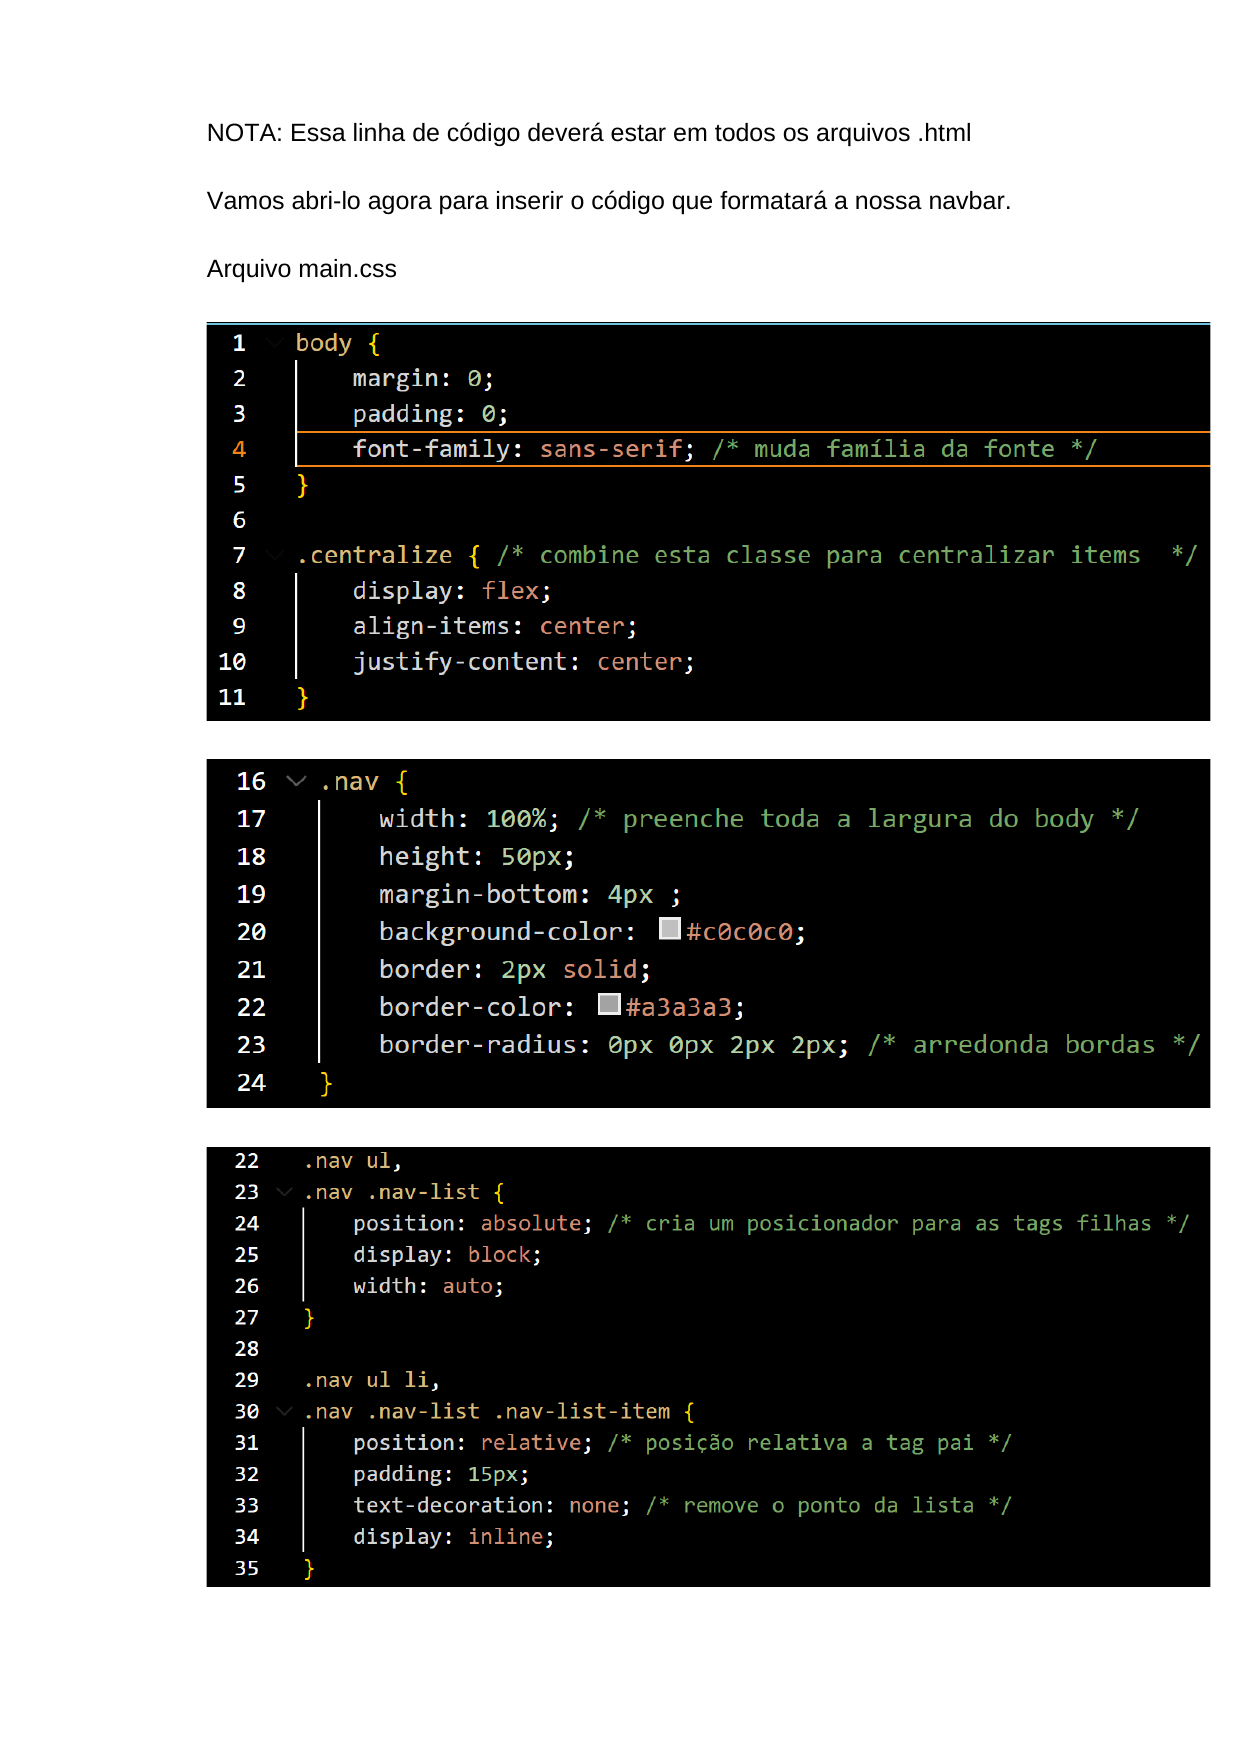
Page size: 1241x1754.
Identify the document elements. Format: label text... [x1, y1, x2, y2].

text Vamos abri-lo agora para inserir o código que formatará a nossa navbar. [118, 186, 1122, 215]
text Arquivo main.css [118, 254, 1122, 283]
picture [206, 1147, 1211, 1587]
picture [206, 322, 1211, 721]
text NOTA: Essa linha de código deverá estar em todos os arquivos .html [118, 118, 1122, 147]
picture [206, 759, 1211, 1108]
